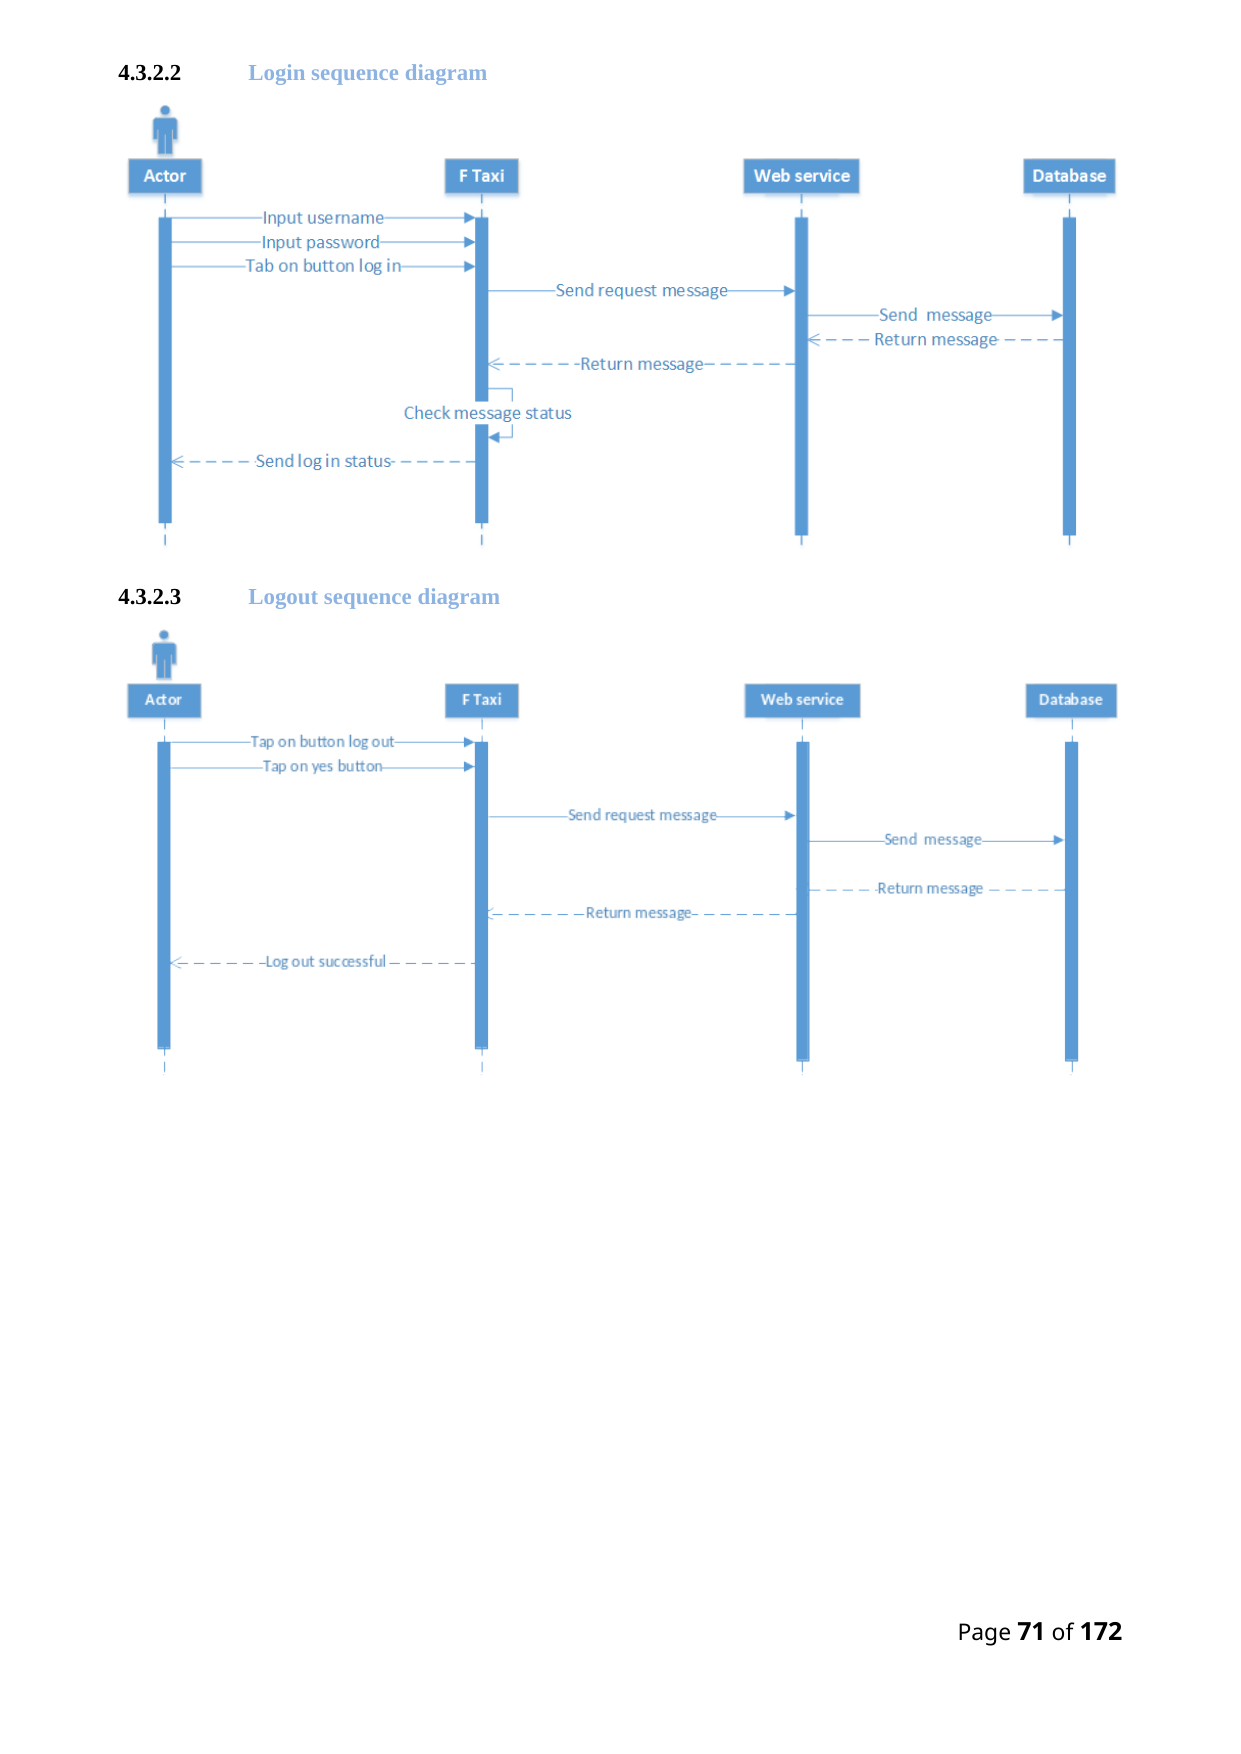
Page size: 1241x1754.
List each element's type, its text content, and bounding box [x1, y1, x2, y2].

subtitle Logout sequence diagram [118, 583, 1122, 609]
picture [118, 101, 1123, 558]
subtitle Login sequence diagram [118, 59, 1122, 85]
